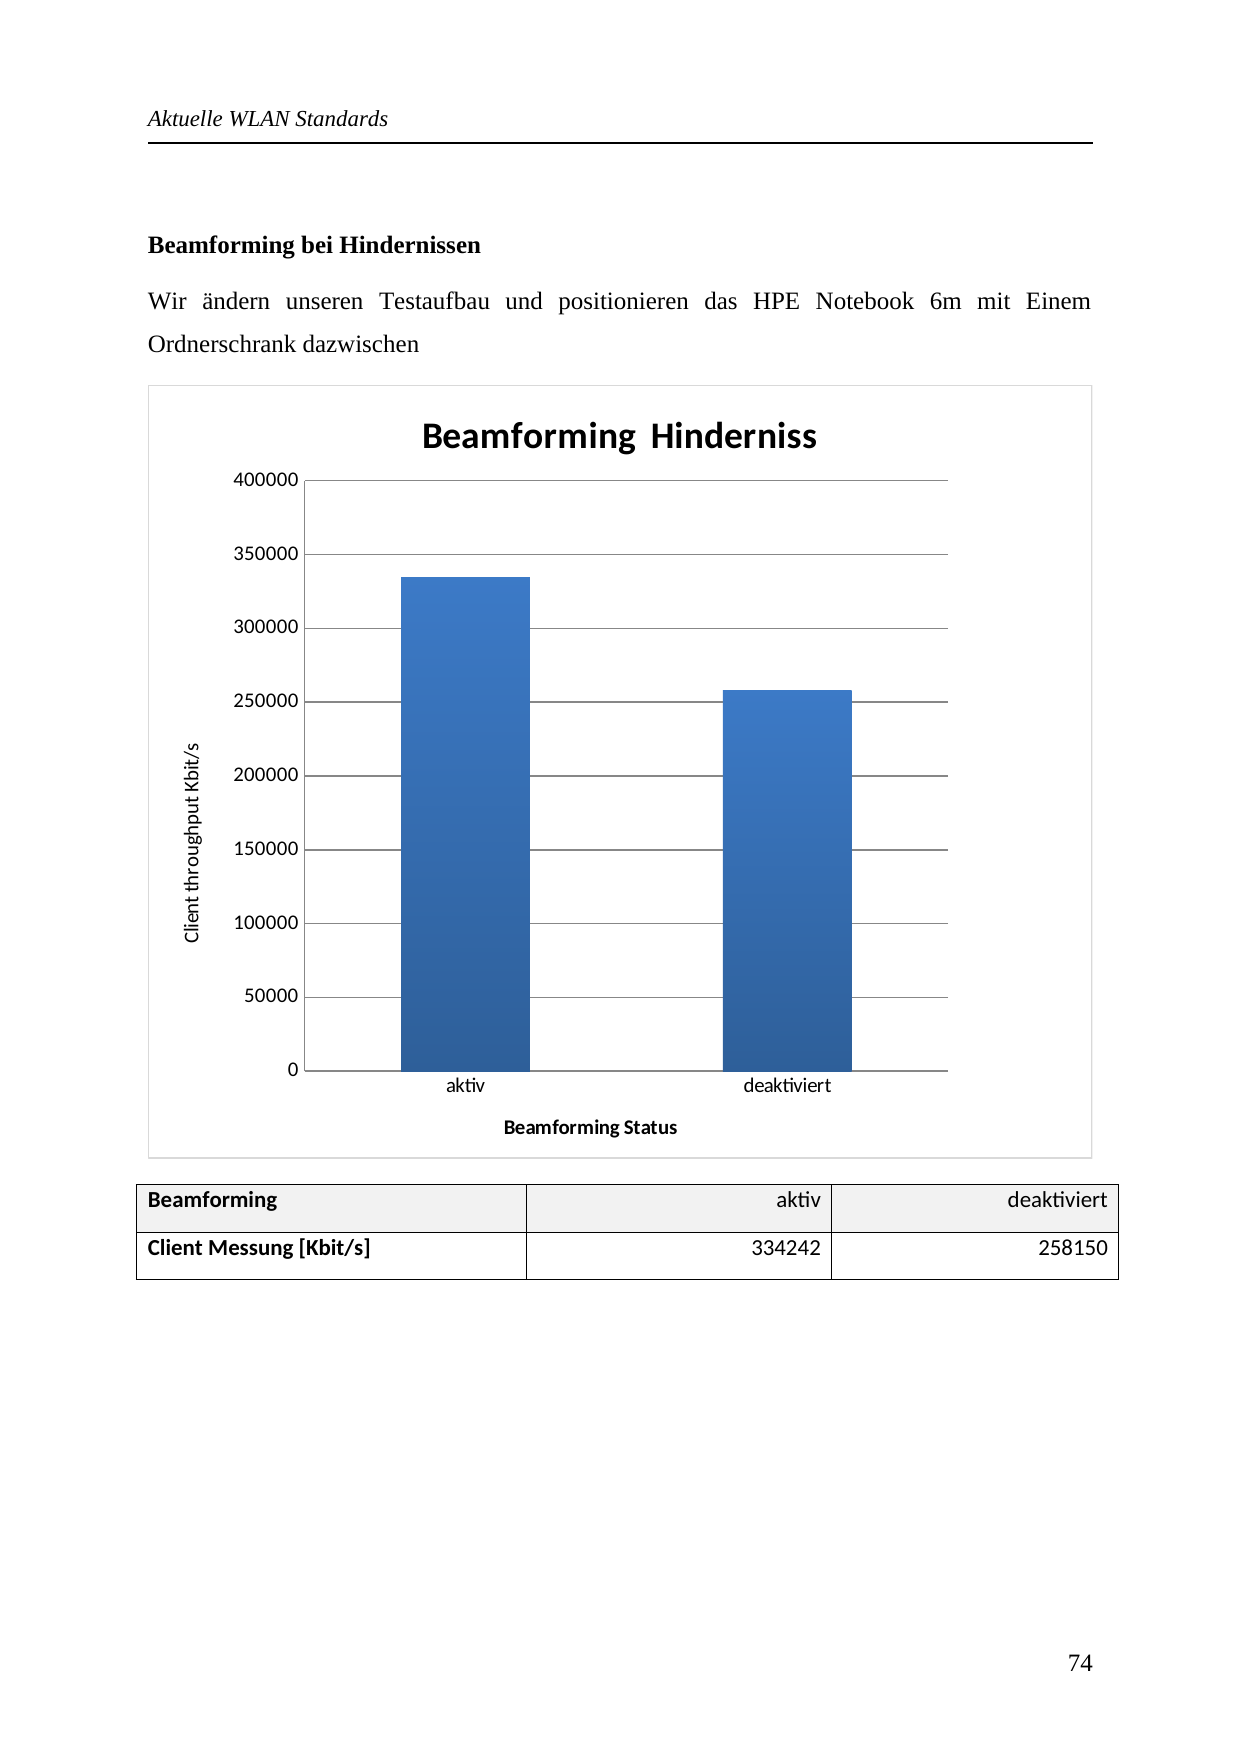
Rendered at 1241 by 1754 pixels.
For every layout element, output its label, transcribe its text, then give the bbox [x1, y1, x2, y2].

table_header aktiv [527, 1185, 831, 1232]
table_cell Client Messung [Kbit/s] [137, 1233, 526, 1279]
text Wir ändern unseren Testaufbau und positionieren das HPE Notebook 6m mit Einem Ordnerschrank dazwischen [148, 286, 1093, 358]
text Beamforming bei Hindernissen [148, 230, 1093, 259]
table_header deaktiviert [832, 1185, 1118, 1232]
table_header Beamforming [137, 1185, 526, 1232]
table_cell 258150 [832, 1233, 1118, 1279]
table_cell 334242 [527, 1233, 831, 1279]
